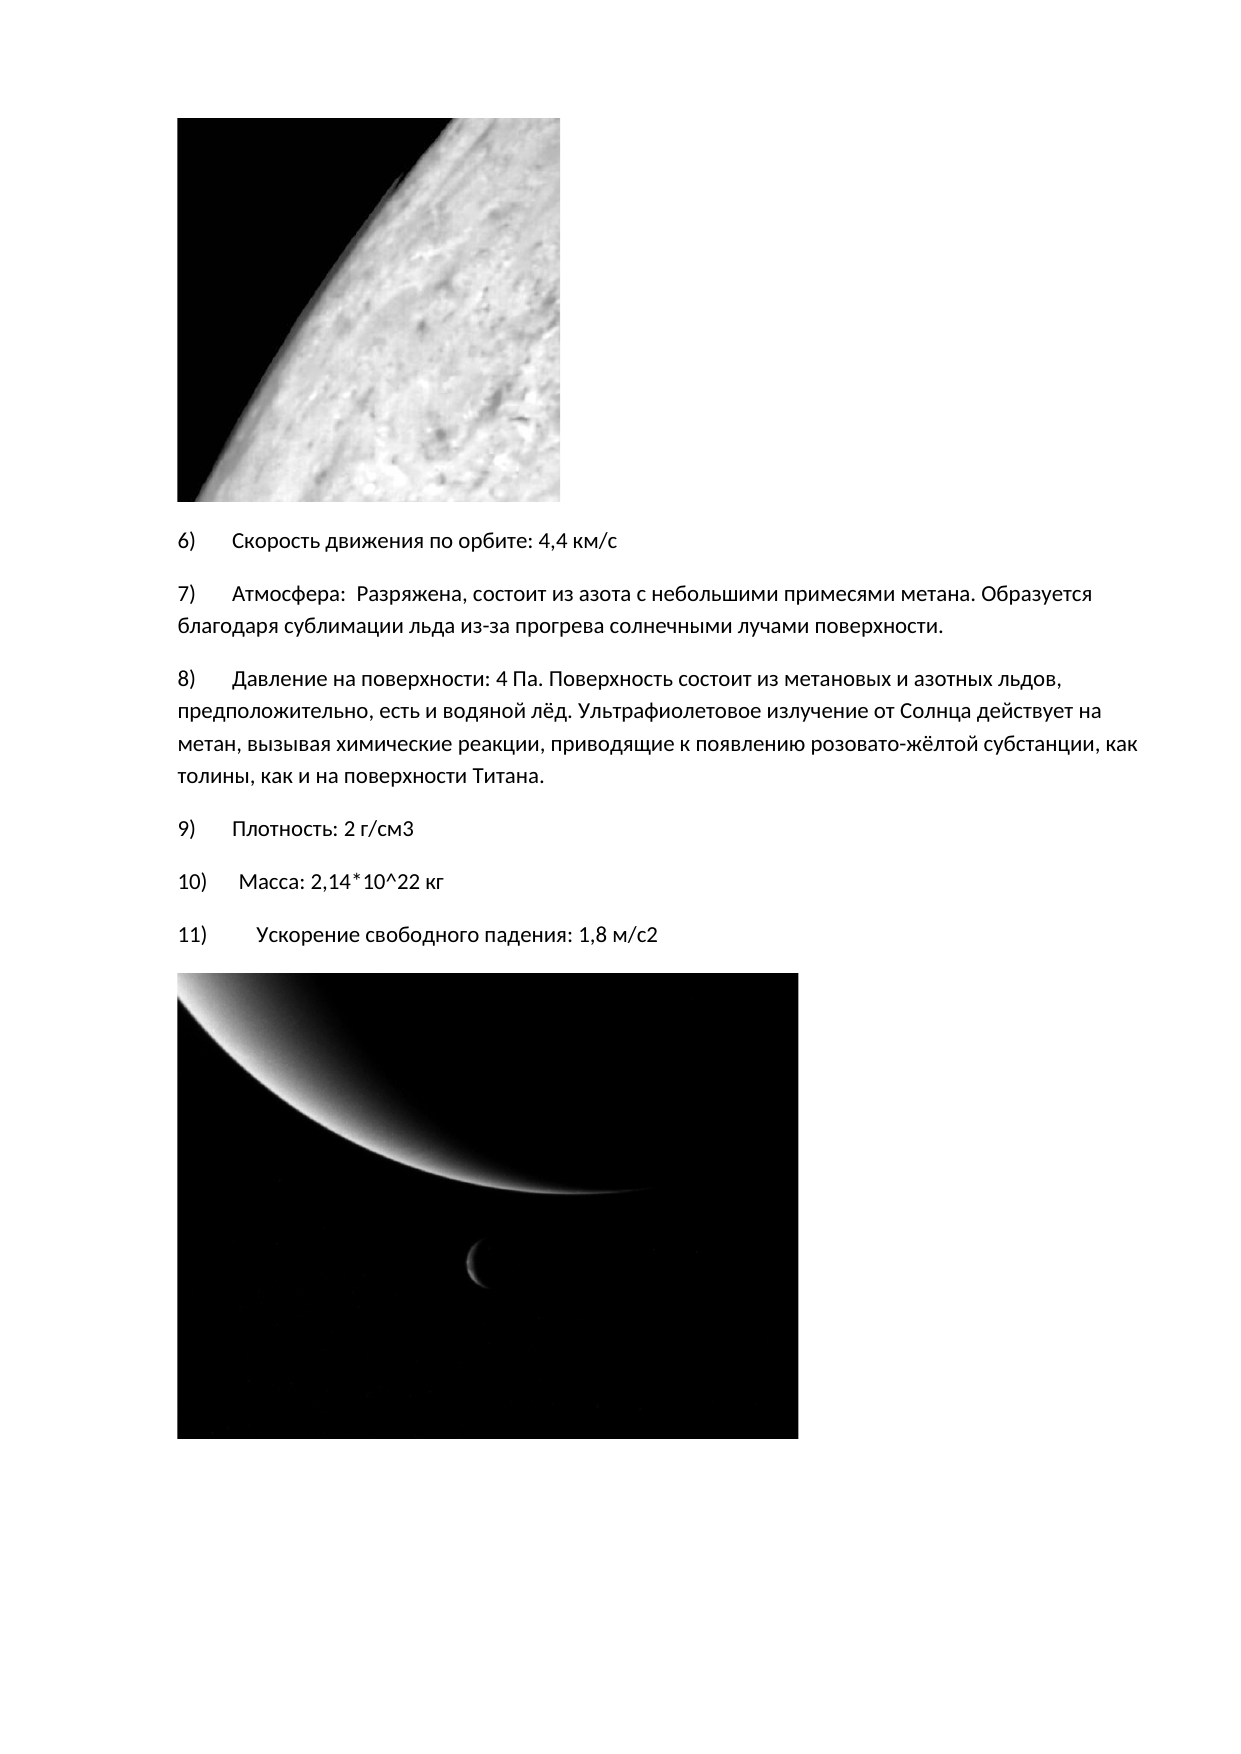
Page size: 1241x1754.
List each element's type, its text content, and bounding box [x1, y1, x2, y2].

text 11) Ускорение свободного падения: 1,8 м/c2 [177, 920, 1152, 948]
text 10) Масса: 2,14*10^22 кг [177, 867, 1152, 895]
text 7) Атмосфера: Разряжена, состоит из азота с небольшими примесями метана. Образуется благодаря сублимации льда из-за прогрева солнечными лучами поверхности. [177, 579, 1152, 639]
text 9) Плотность: 2 г/см3 [177, 814, 1152, 842]
text 8) Давление на поверхности: 4 Па. Поверхность состоит из метановых и азотных льдов, предположительно, есть и водяной лёд. Ультрафиолетовое излучение от Солнца действует на метан, вызывая химические реакции, приводящие к появлению розовато-жёлтой субстанции, как толины, как и на поверхности Титана. [177, 664, 1152, 789]
picture [177, 973, 799, 1439]
text 6) Скорость движения по орбите: 4,4 км/с [177, 526, 1152, 554]
picture [177, 118, 561, 502]
